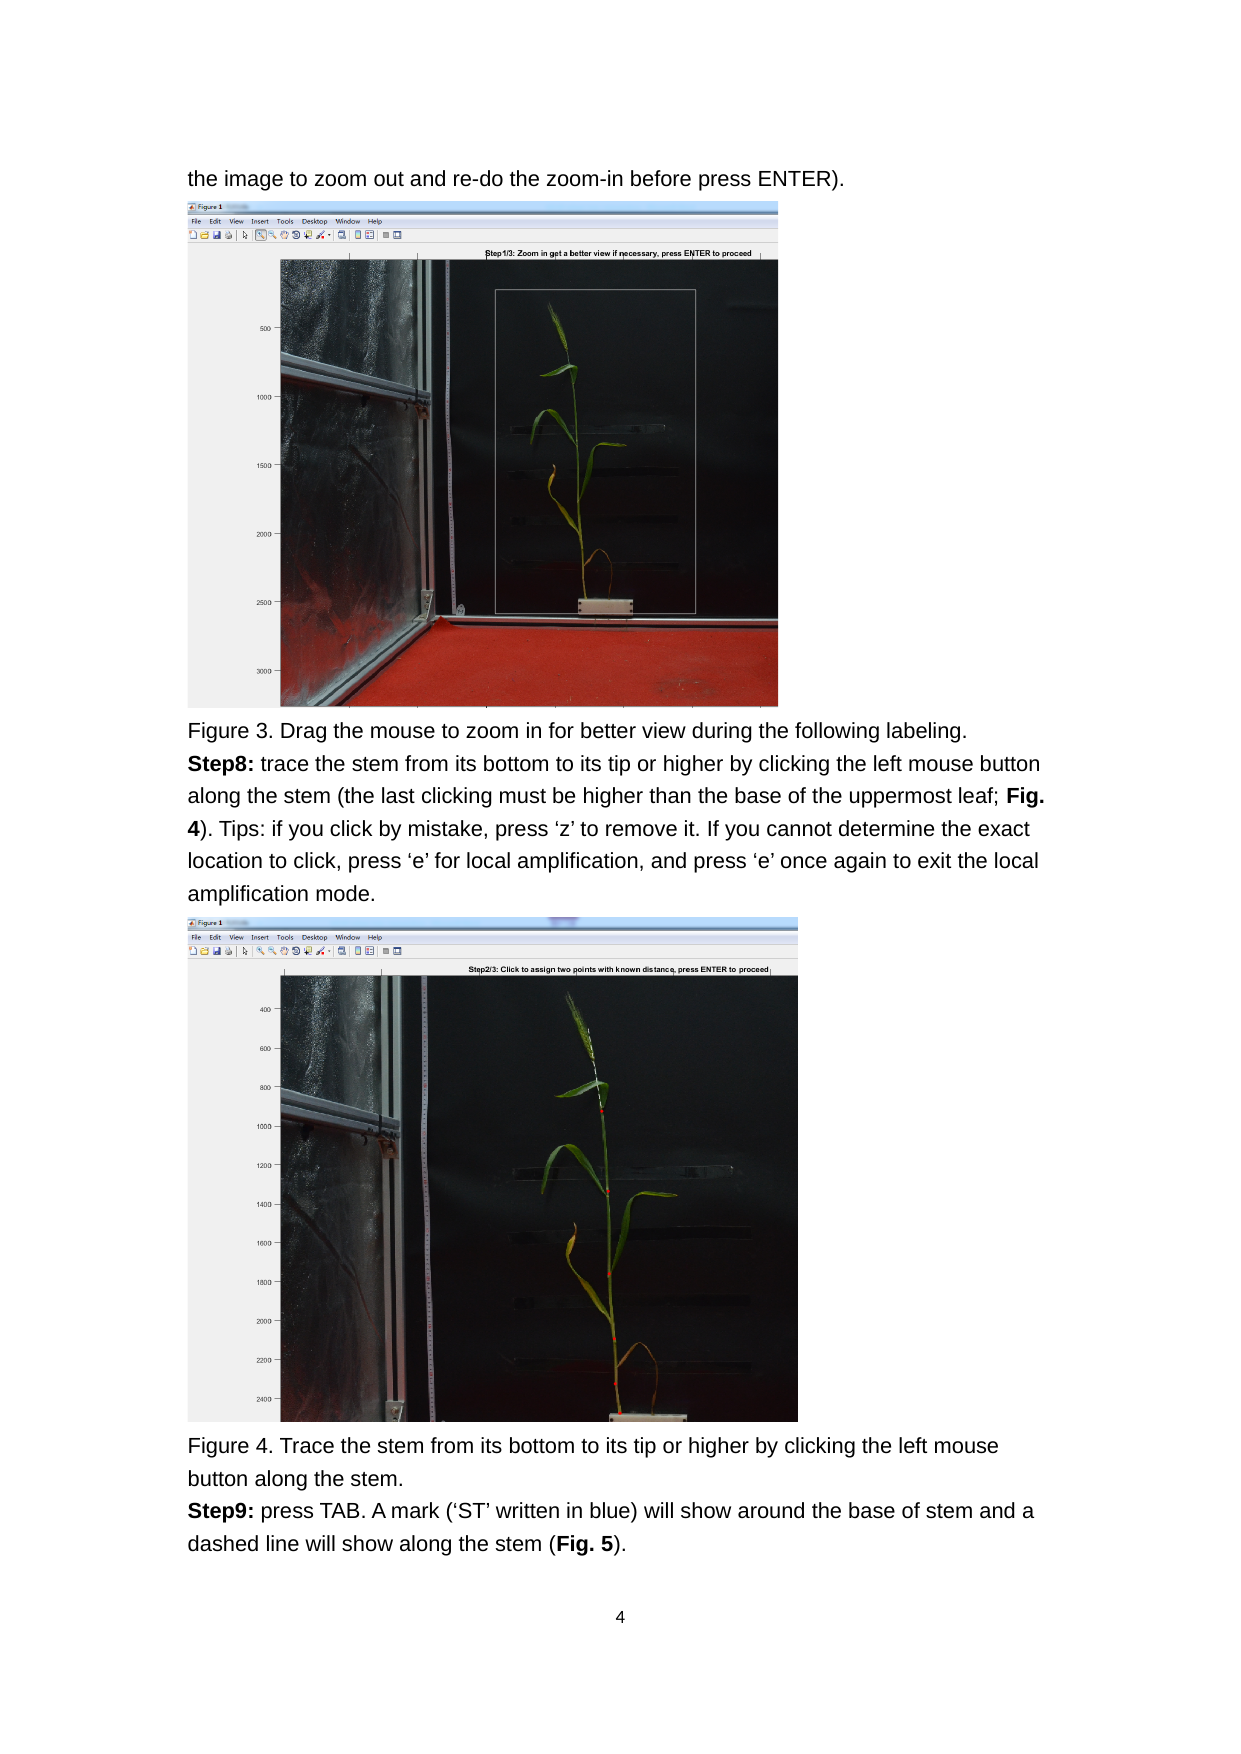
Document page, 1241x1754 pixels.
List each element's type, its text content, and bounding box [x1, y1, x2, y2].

text Step8: trace the stem from its bottom to its tip or higher by clicking the left mouse button along the stem (the last clicking must be higher than the base of the uppermost leaf; Fig. 4). Tips: if you click by mistake, press ‘z’ to remove it. If you cannot determine the exact location to click, press ‘e’ for local amplification, and press ‘e’ once again to exit the local amplification mode. [187, 747, 1053, 909]
picture [187, 917, 798, 1422]
text Figure 4. Trace the stem from its bottom to its tip or higher by clicking the left mouse button along the stem. [187, 1429, 1053, 1494]
text Figure 3. Drag the mouse to zoom in for better view during the following labeling. [187, 714, 1053, 747]
picture [187, 201, 779, 708]
text Step9: press TAB. A mark (‘ST’ written in blue) will show around the base of stem and a dashed line will show along the stem (Fig. 5). [187, 1494, 1053, 1559]
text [187, 162, 1053, 194]
